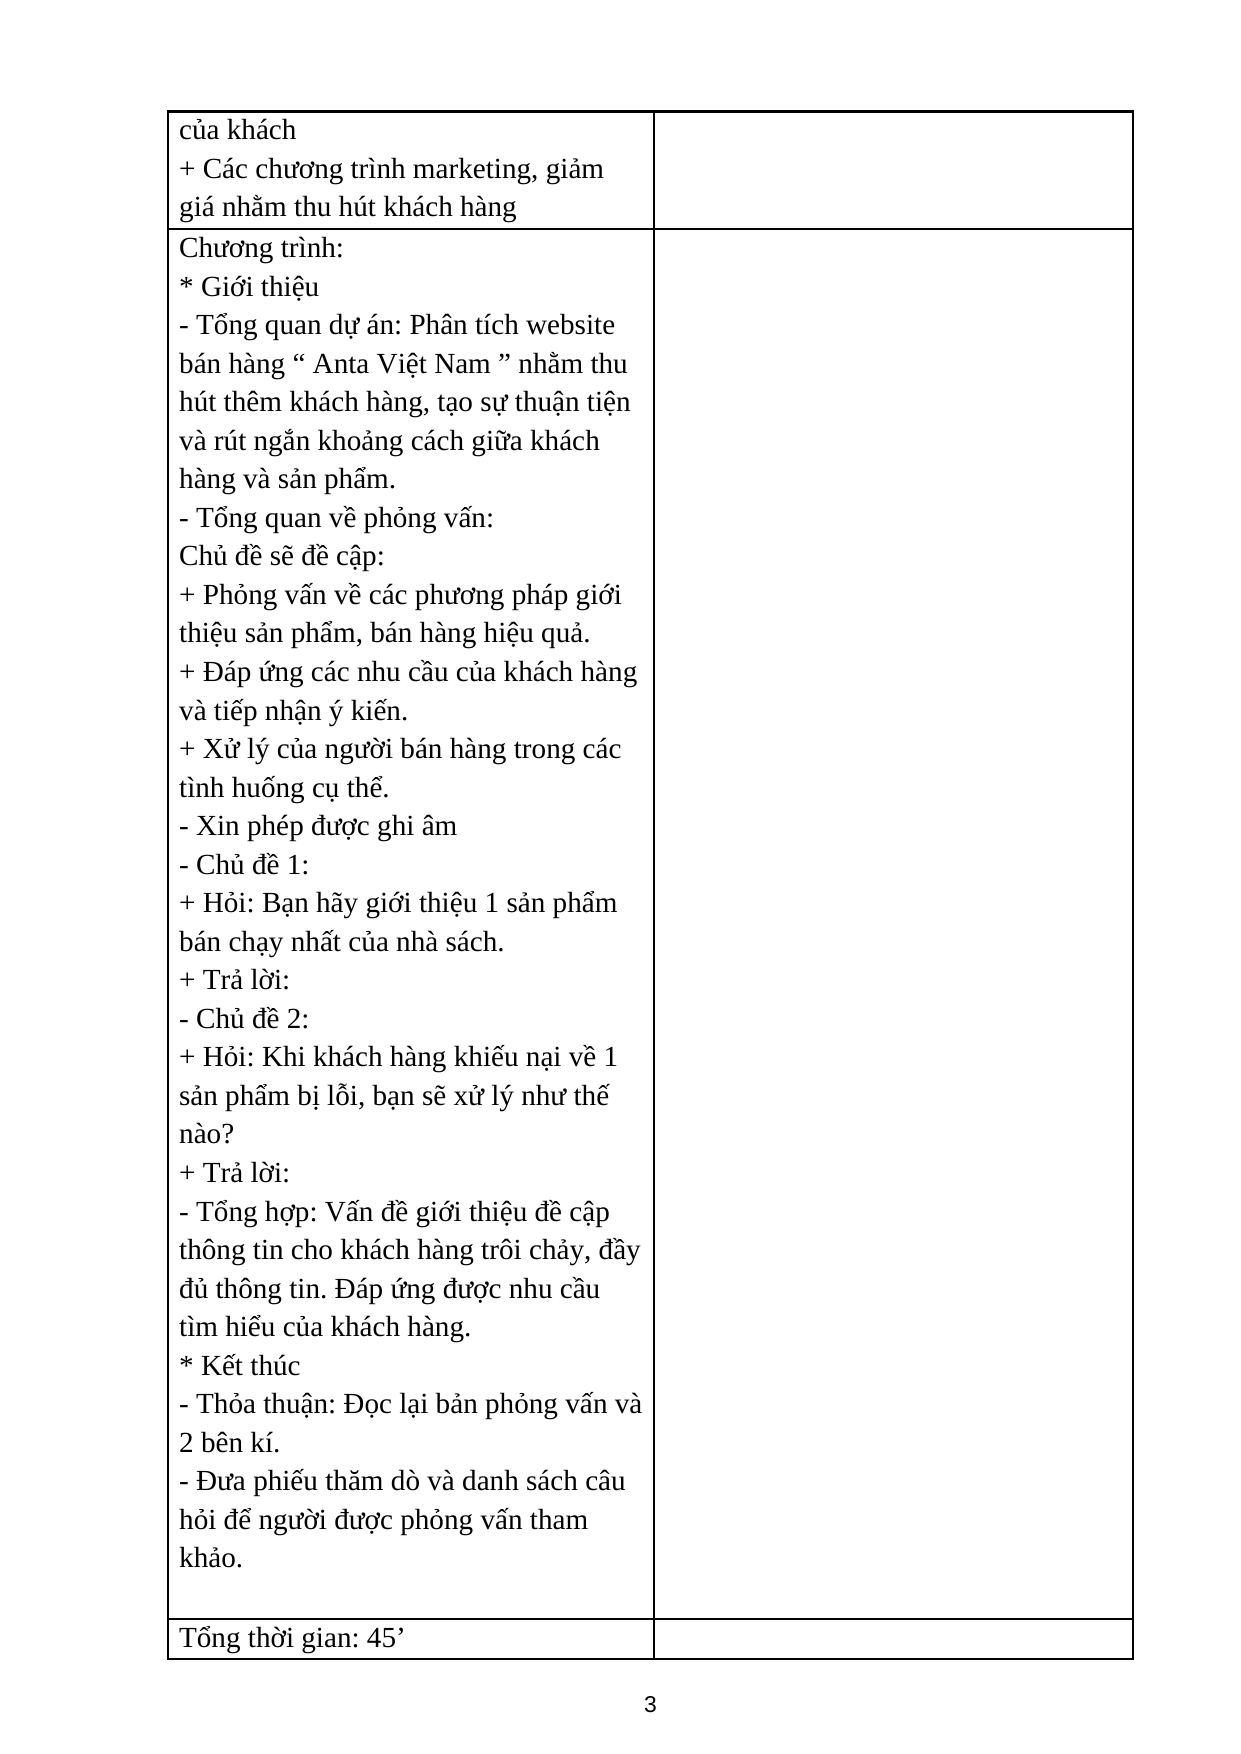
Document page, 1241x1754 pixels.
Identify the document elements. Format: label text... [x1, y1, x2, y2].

table_cell [655, 230, 1132, 1618]
table_cell Chương trình: * Giới thiệu - Tổng quan dự án: Phân tích website bán hàng “ Anta Việt Nam ” nhằm thu hút thêm khách hàng, tạo sự thuận tiện và rút ngắn khoảng cách giữa khách hàng và sản phẩm. - Tổng quan về phỏng vấn: Chủ đề sẽ đề cập: + Phỏng vấn về các phương pháp giới thiệu sản phẩm, bán hàng hiệu quả. + Đáp ứng các nhu cầu của khách hàng và tiếp nhận ý kiến. + Xử lý của người bán hàng trong các tình huống cụ thể. - Xin phép được ghi âm - Chủ đề 1: + Hỏi: Bạn hãy giới thiệu 1 sản phẩm bán chạy nhất của nhà sách. + Trả lời: - Chủ đề 2: + Hỏi: Khi khách hàng khiếu nại về 1 sản phẩm bị lỗi, bạn sẽ xử lý như thế nào? + Trả lời: - Tổng hợp: Vấn đề giới thiệu đề cập thông tin cho khách hàng trôi chảy, đầy đủ thông tin. Đáp ứng được nhu cầu tìm hiểu của khách hàng. * Kết thúc - Thỏa thuận: Đọc lại bản phỏng vấn và 2 bên kí. - Đưa phiếu thăm dò và danh sách câu hỏi để người được phỏng vấn tham khảo. [169, 230, 653, 1618]
table_cell [655, 1620, 1132, 1658]
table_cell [655, 113, 1132, 228]
table_cell Tổng thời gian: 45’ [169, 1620, 653, 1658]
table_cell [169, 113, 653, 228]
